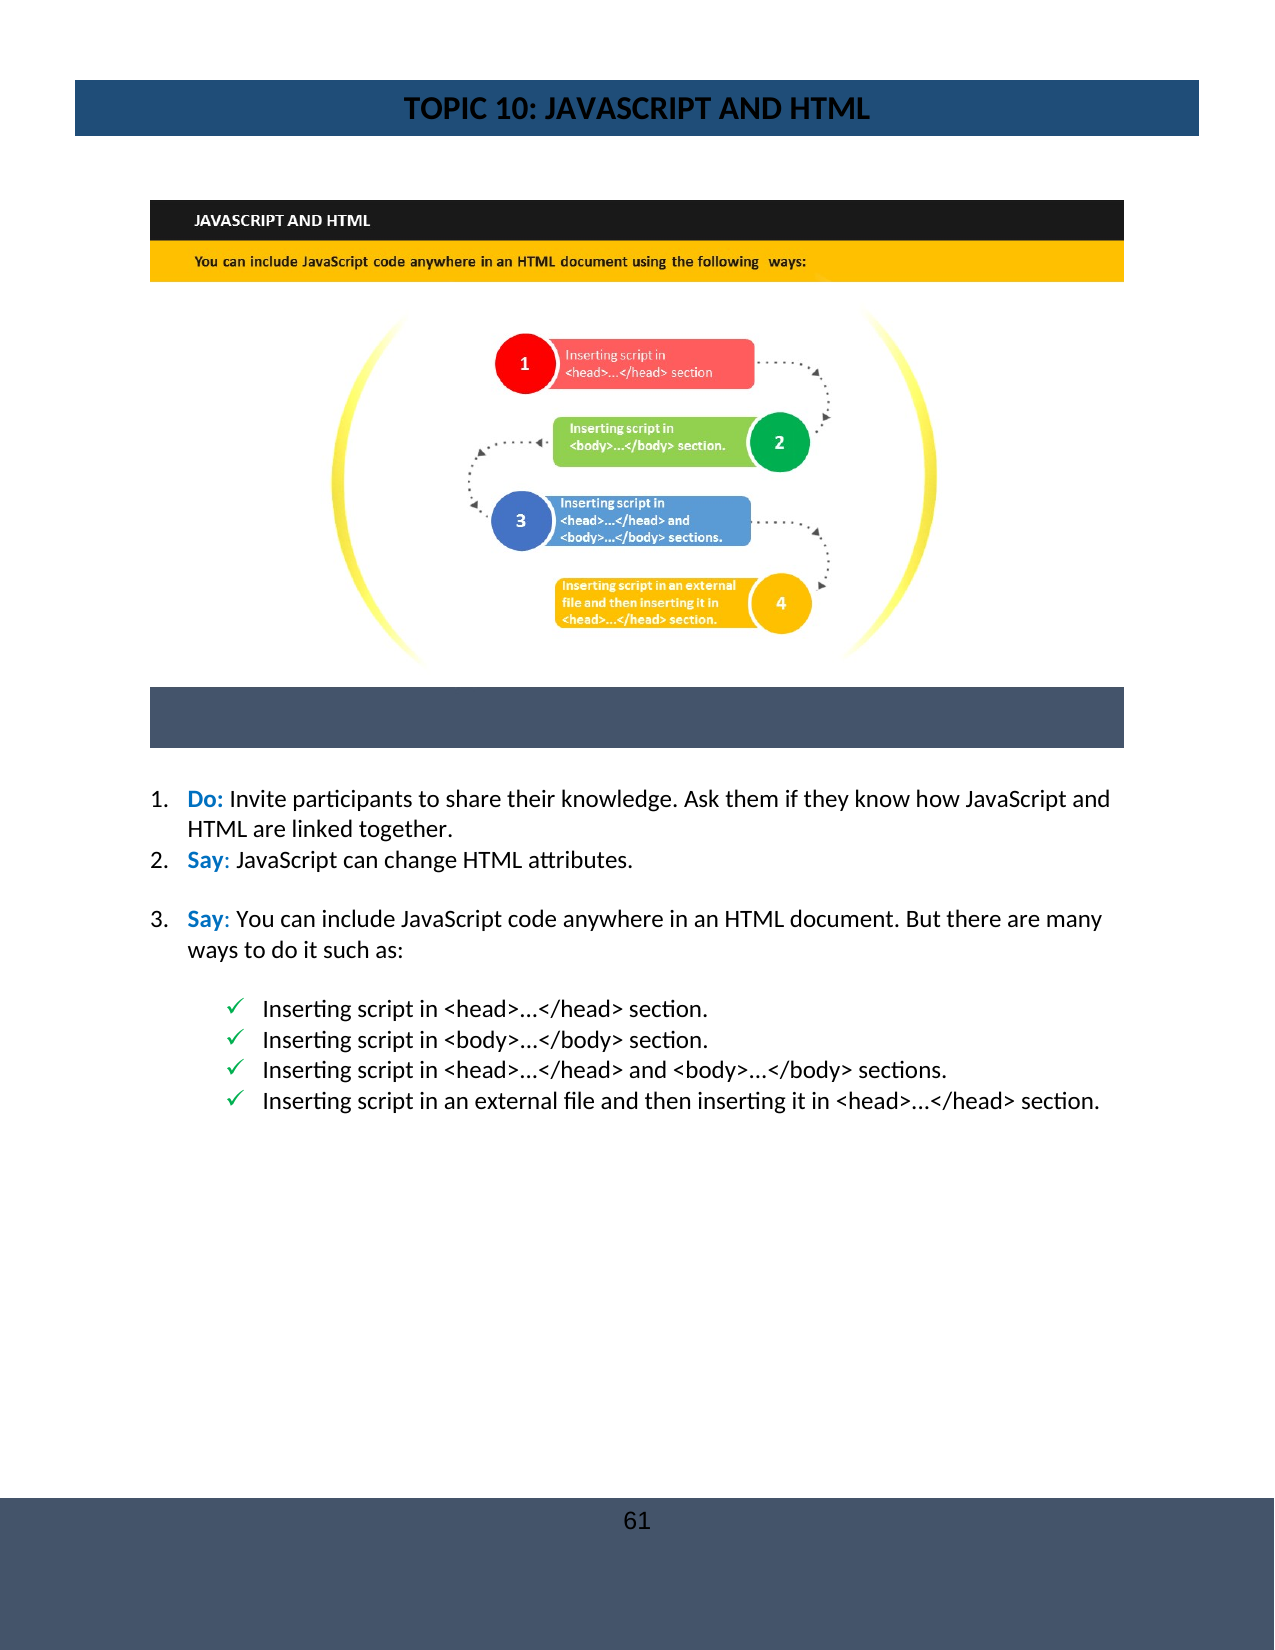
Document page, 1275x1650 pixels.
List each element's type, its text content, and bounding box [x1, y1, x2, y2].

list Inserting script in <head>...</head> section. [225, 993, 1125, 1024]
list Inserting script in <body>...</body> section. [225, 1024, 1125, 1054]
picture [150, 200, 1124, 748]
list Inserting script in an external file and then inserting it in <head>...</head> section. [225, 1085, 1125, 1116]
list Say: You can include JavaScript code anywhere in an HTML document. But there are many ways to do it such as: [150, 903, 1125, 964]
list Do: Invite participants to share their knowledge. Ask them if they know how JavaScript and HTML are linked together. [150, 783, 1125, 844]
list Say: JavaScript can change HTML attributes. [150, 844, 1125, 903]
list Inserting script in <head>...</head> and <body>...</body> sections. [225, 1054, 1125, 1085]
